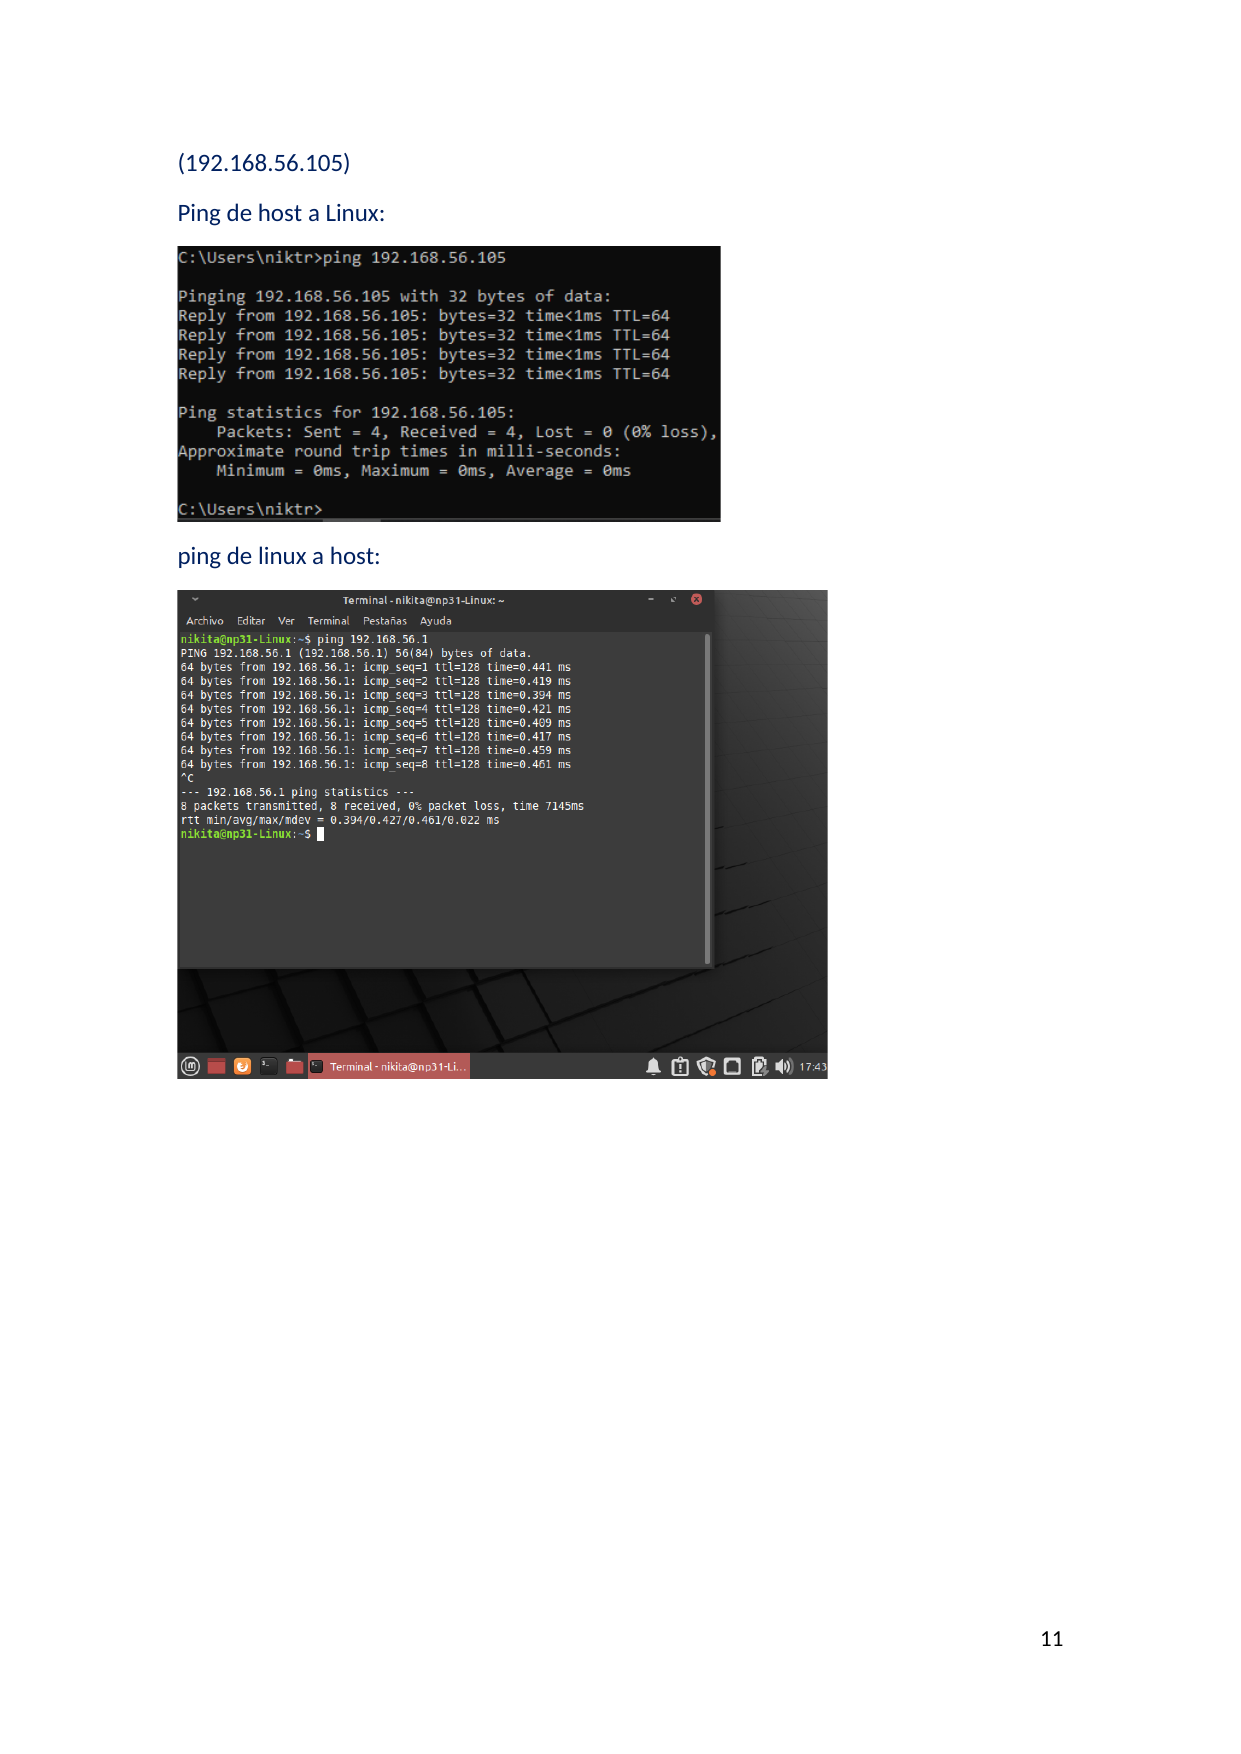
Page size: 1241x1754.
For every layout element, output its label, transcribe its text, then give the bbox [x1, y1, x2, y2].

picture [177, 590, 828, 1079]
text Ping de host a Linux: [177, 197, 1063, 228]
text (192.168.56.105) [177, 148, 1063, 178]
picture [177, 246, 721, 522]
text ping de linux a host: [177, 540, 1063, 571]
